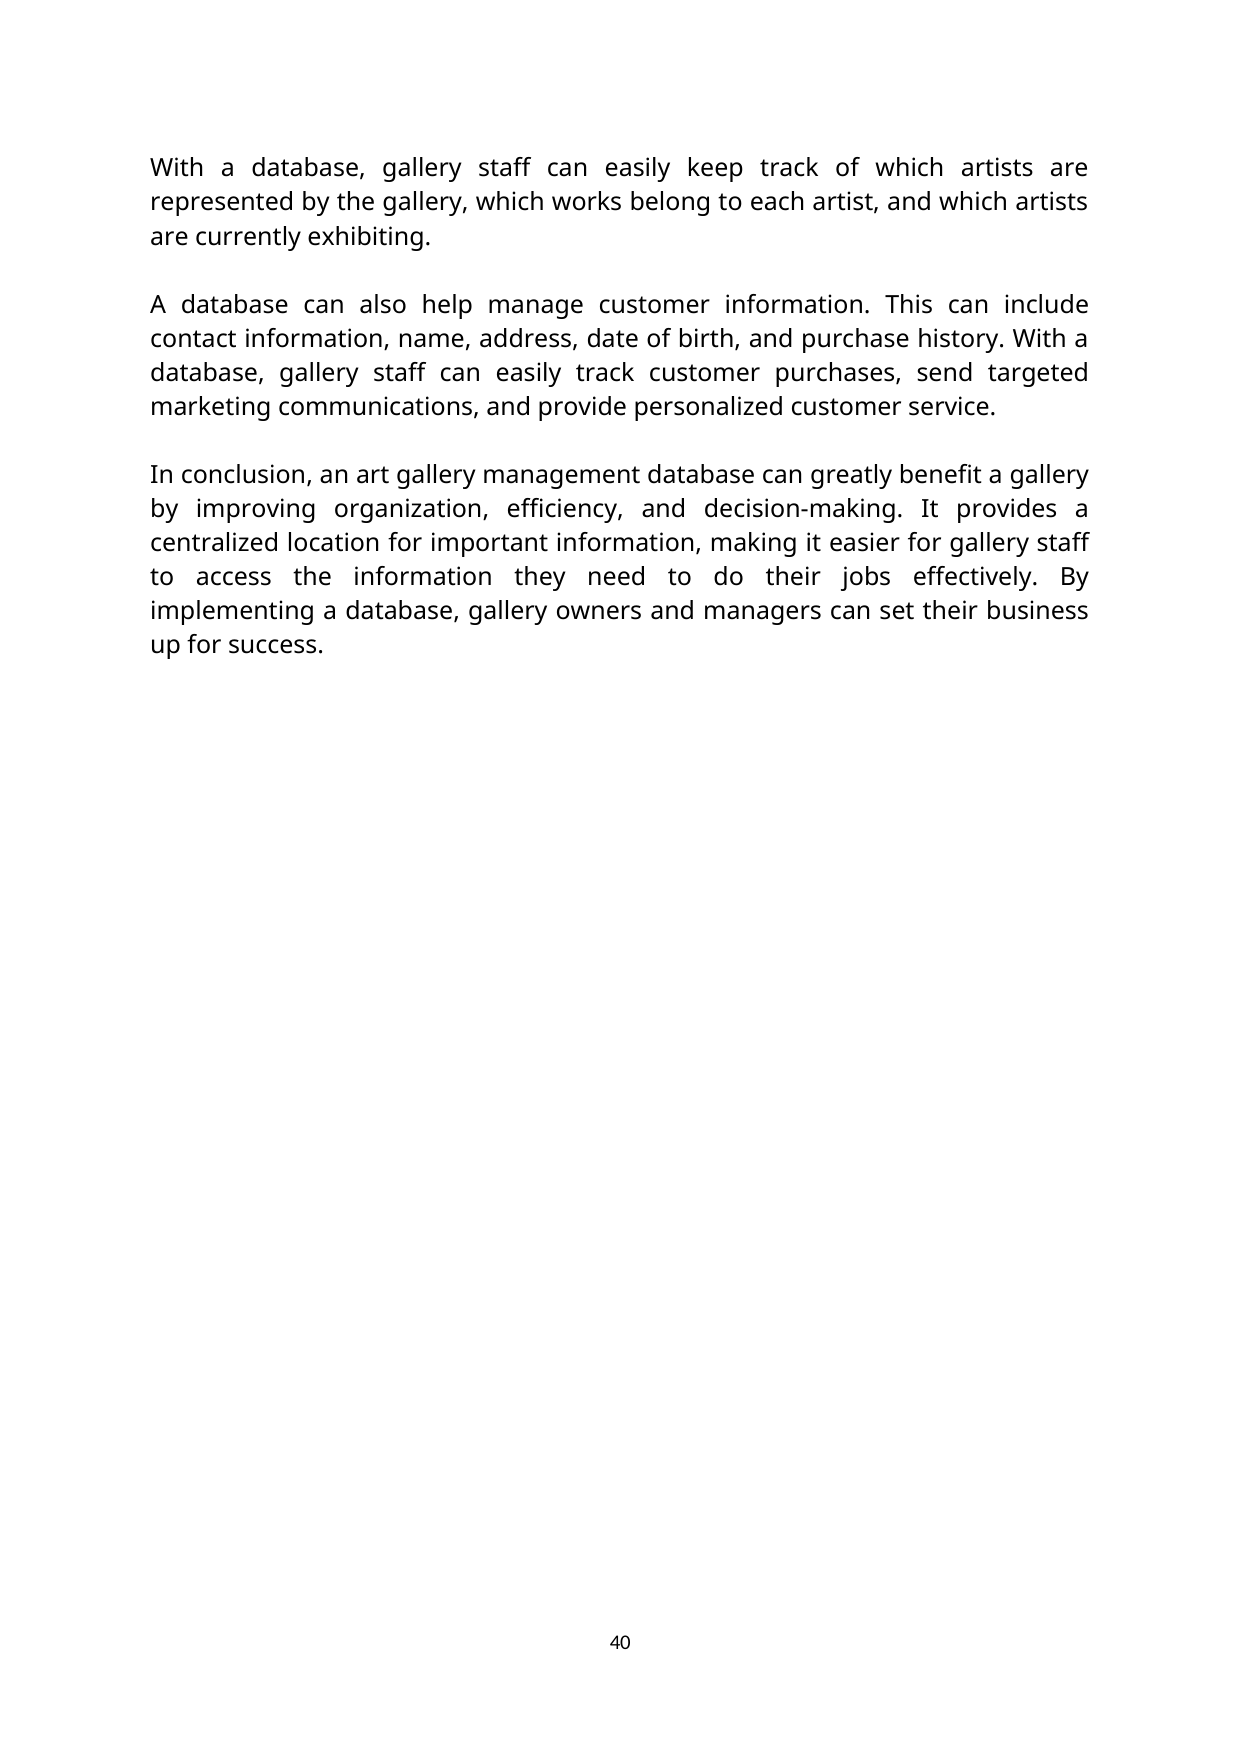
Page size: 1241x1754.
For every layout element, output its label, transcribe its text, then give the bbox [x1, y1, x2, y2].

text A database can also help manage customer information. This can include contact information, name, address, date of birth, and purchase history. With a database, gallery staff can easily track customer purchases, send targeted marketing communications, and provide personalized customer service. [150, 286, 1090, 422]
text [150, 150, 1090, 252]
text In conclusion, an art gallery management database can greatly benefit a gallery by improving organization, efficiency, and decision-making. It provides a centralized location for important information, making it easier for gallery staff to access the information they need to do their jobs effectively. By implementing a database, gallery owners and managers can set their business up for success. [150, 457, 1090, 661]
